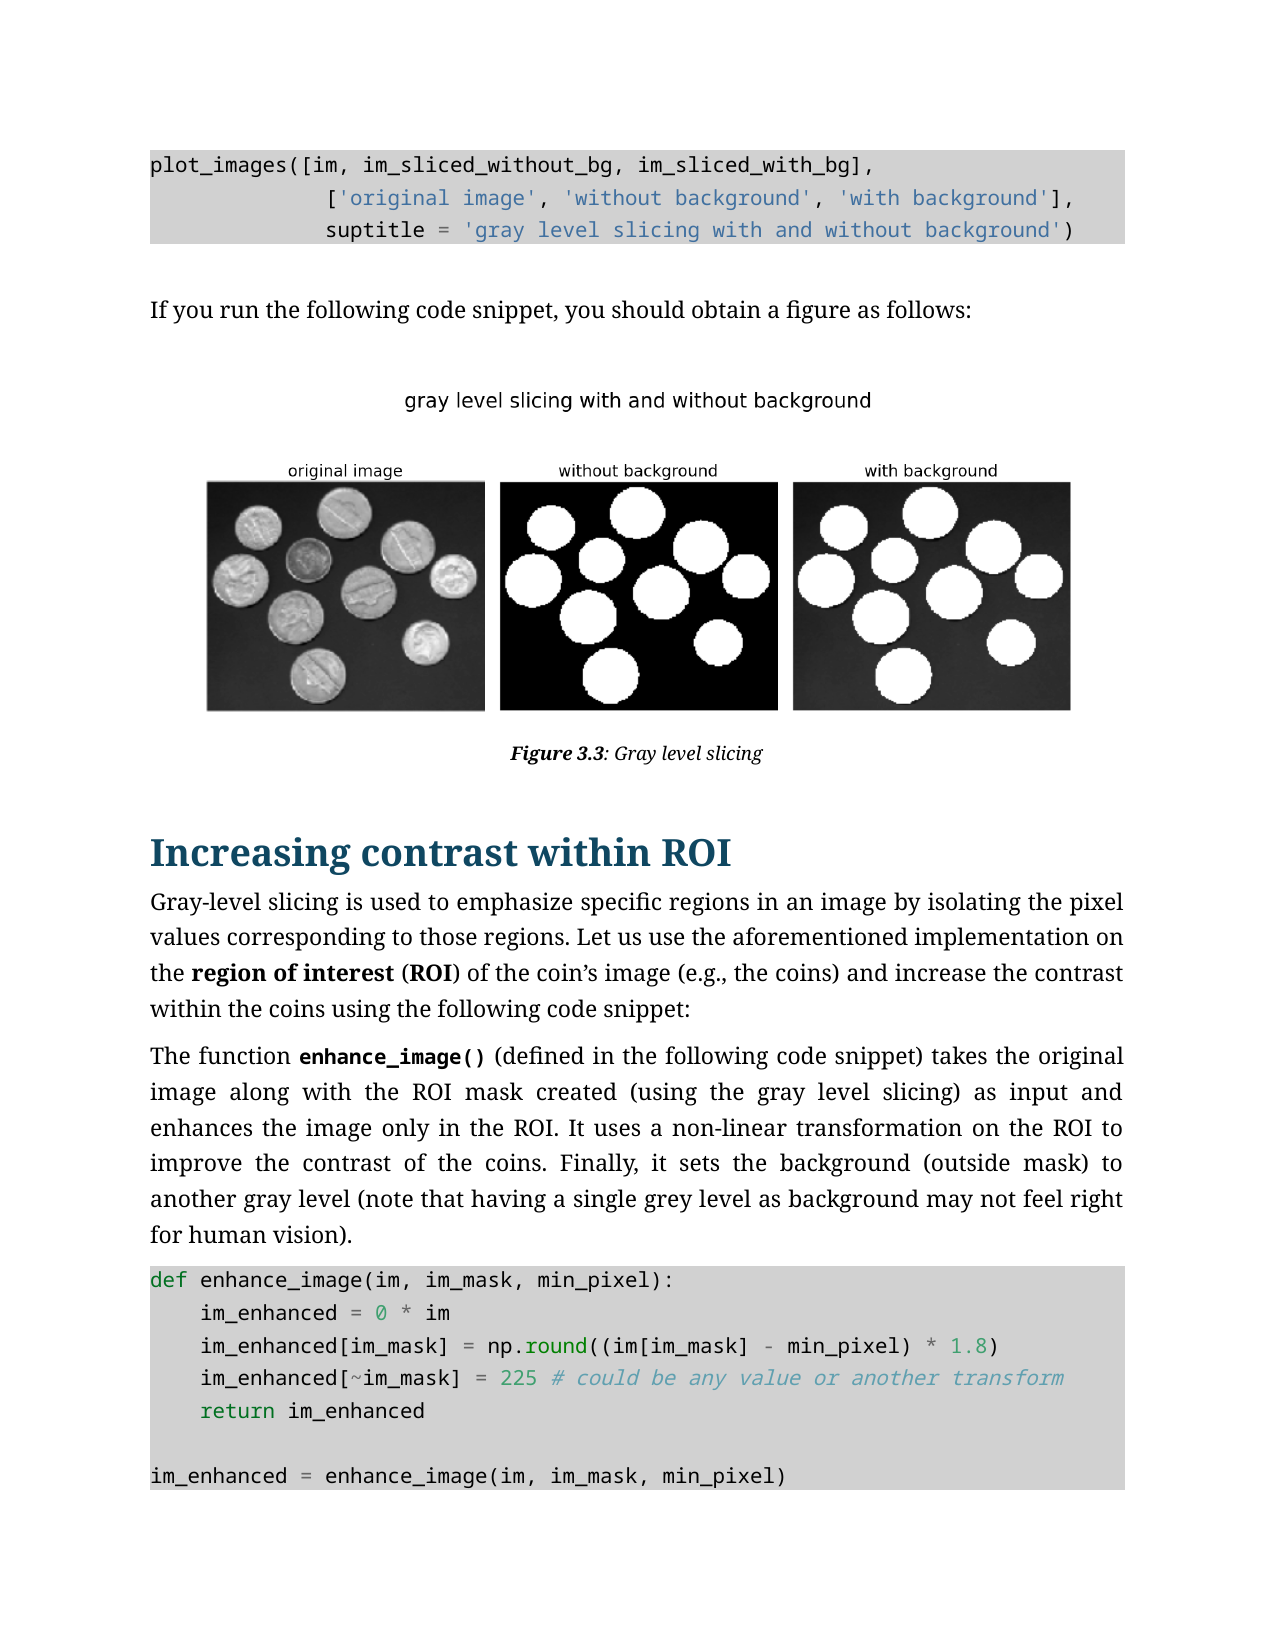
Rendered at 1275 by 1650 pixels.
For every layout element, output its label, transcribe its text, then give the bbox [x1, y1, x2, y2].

text Gray-level slicing is used to emphasize specific regions in an image by isolating the pixel values corresponding to those regions. Let us use the aforementioned implementation on the region of interest (ROI) of the coin’s image (e.g., the coins) and increase the contrast within the coins using the following code snippet: [150, 885, 1125, 1024]
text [150, 150, 1125, 244]
text Figure 3.3: Gray level slicing [150, 741, 1125, 766]
text If you run the following code snippet, you should obtain a figure as follows: [150, 294, 1125, 325]
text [150, 1266, 1125, 1490]
picture [200, 386, 1075, 717]
text The function enhance_image() (defined in the following code snippet) takes the original image along with the ROI mask created (using the gray level slicing) as input and enhances the image only in the ROI. It uses a non-linear transformation on the ROI to improve the contrast of the coins. Finally, it sets the background (outside mask) to another gray level (note that having a single grey level as background may not feel right for human vision). [150, 1039, 1125, 1251]
subtitle Increasing contrast within ROI [150, 827, 1125, 878]
